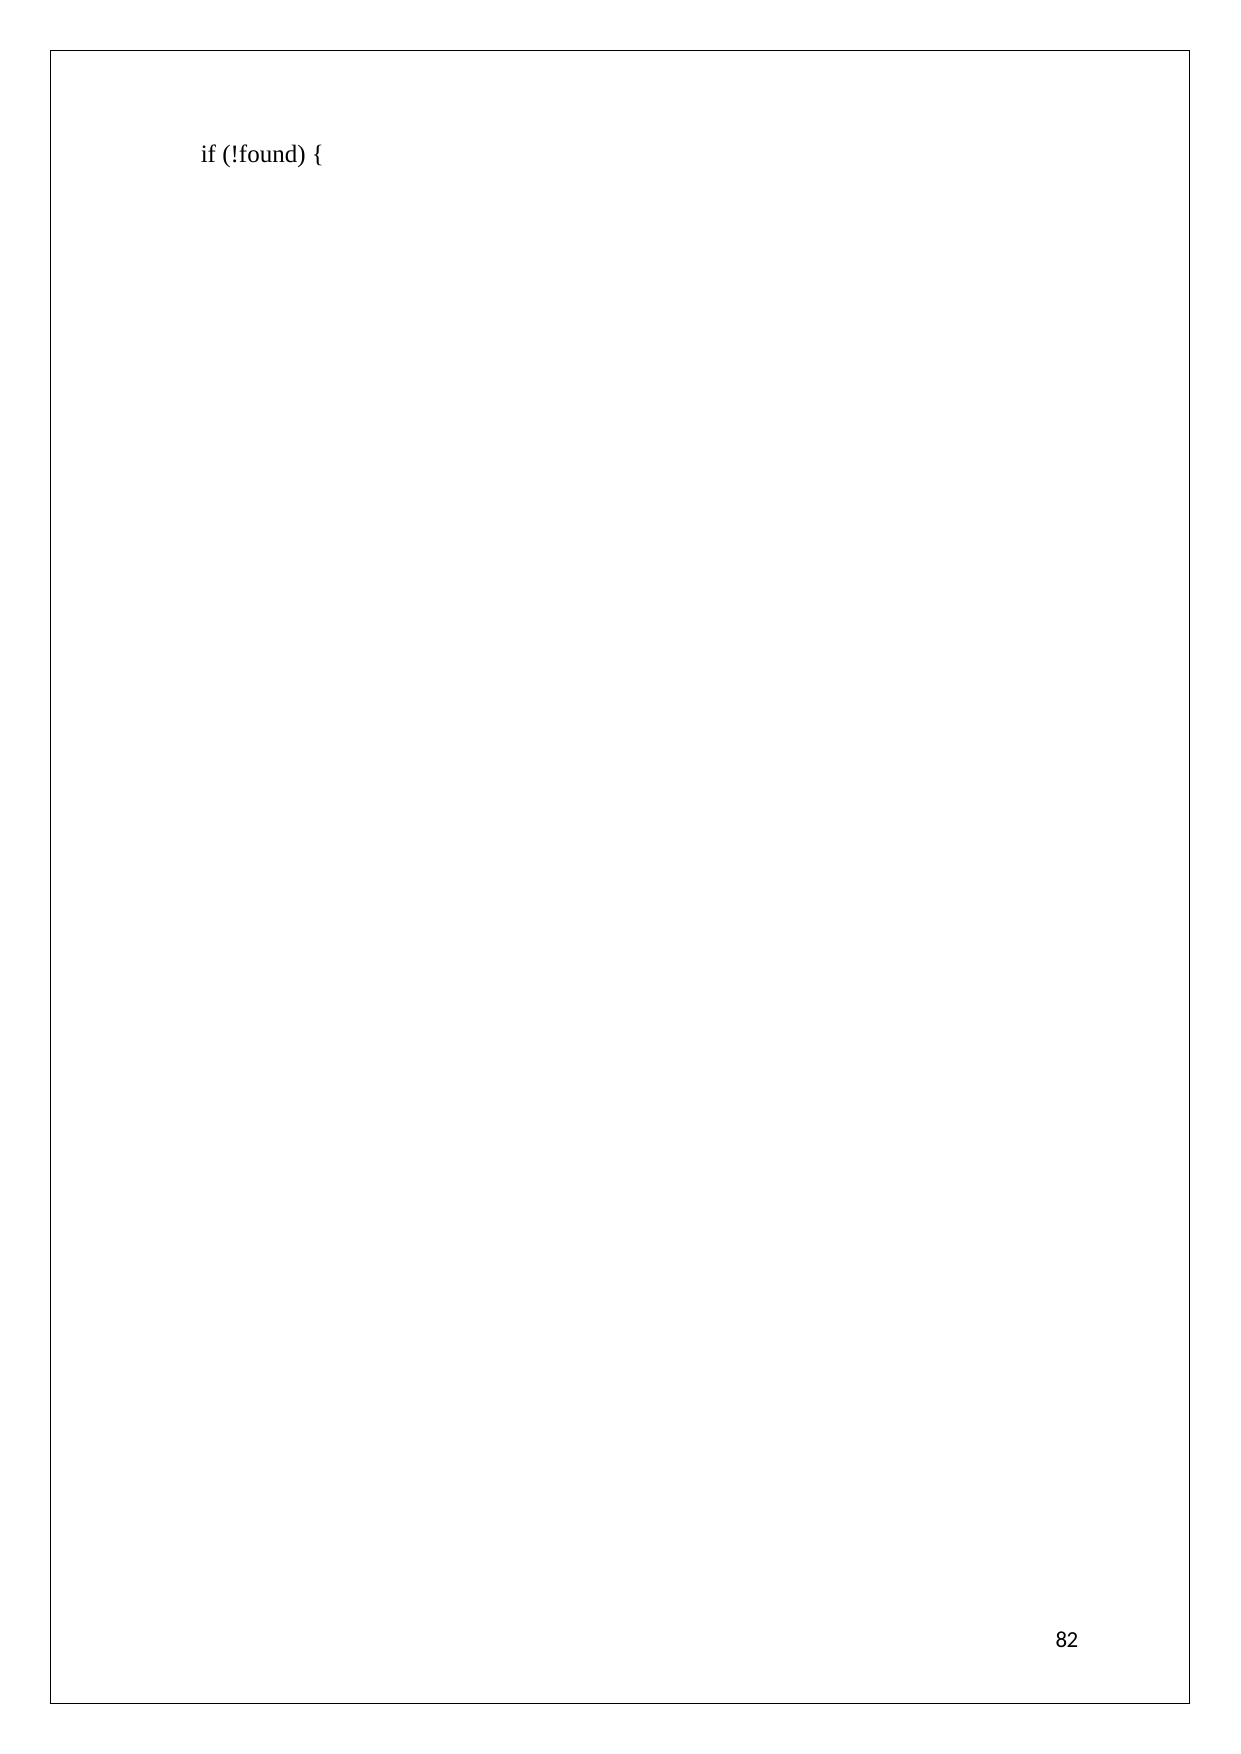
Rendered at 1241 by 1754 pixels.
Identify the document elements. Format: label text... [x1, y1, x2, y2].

text if (!found) { [201, 139, 1128, 168]
